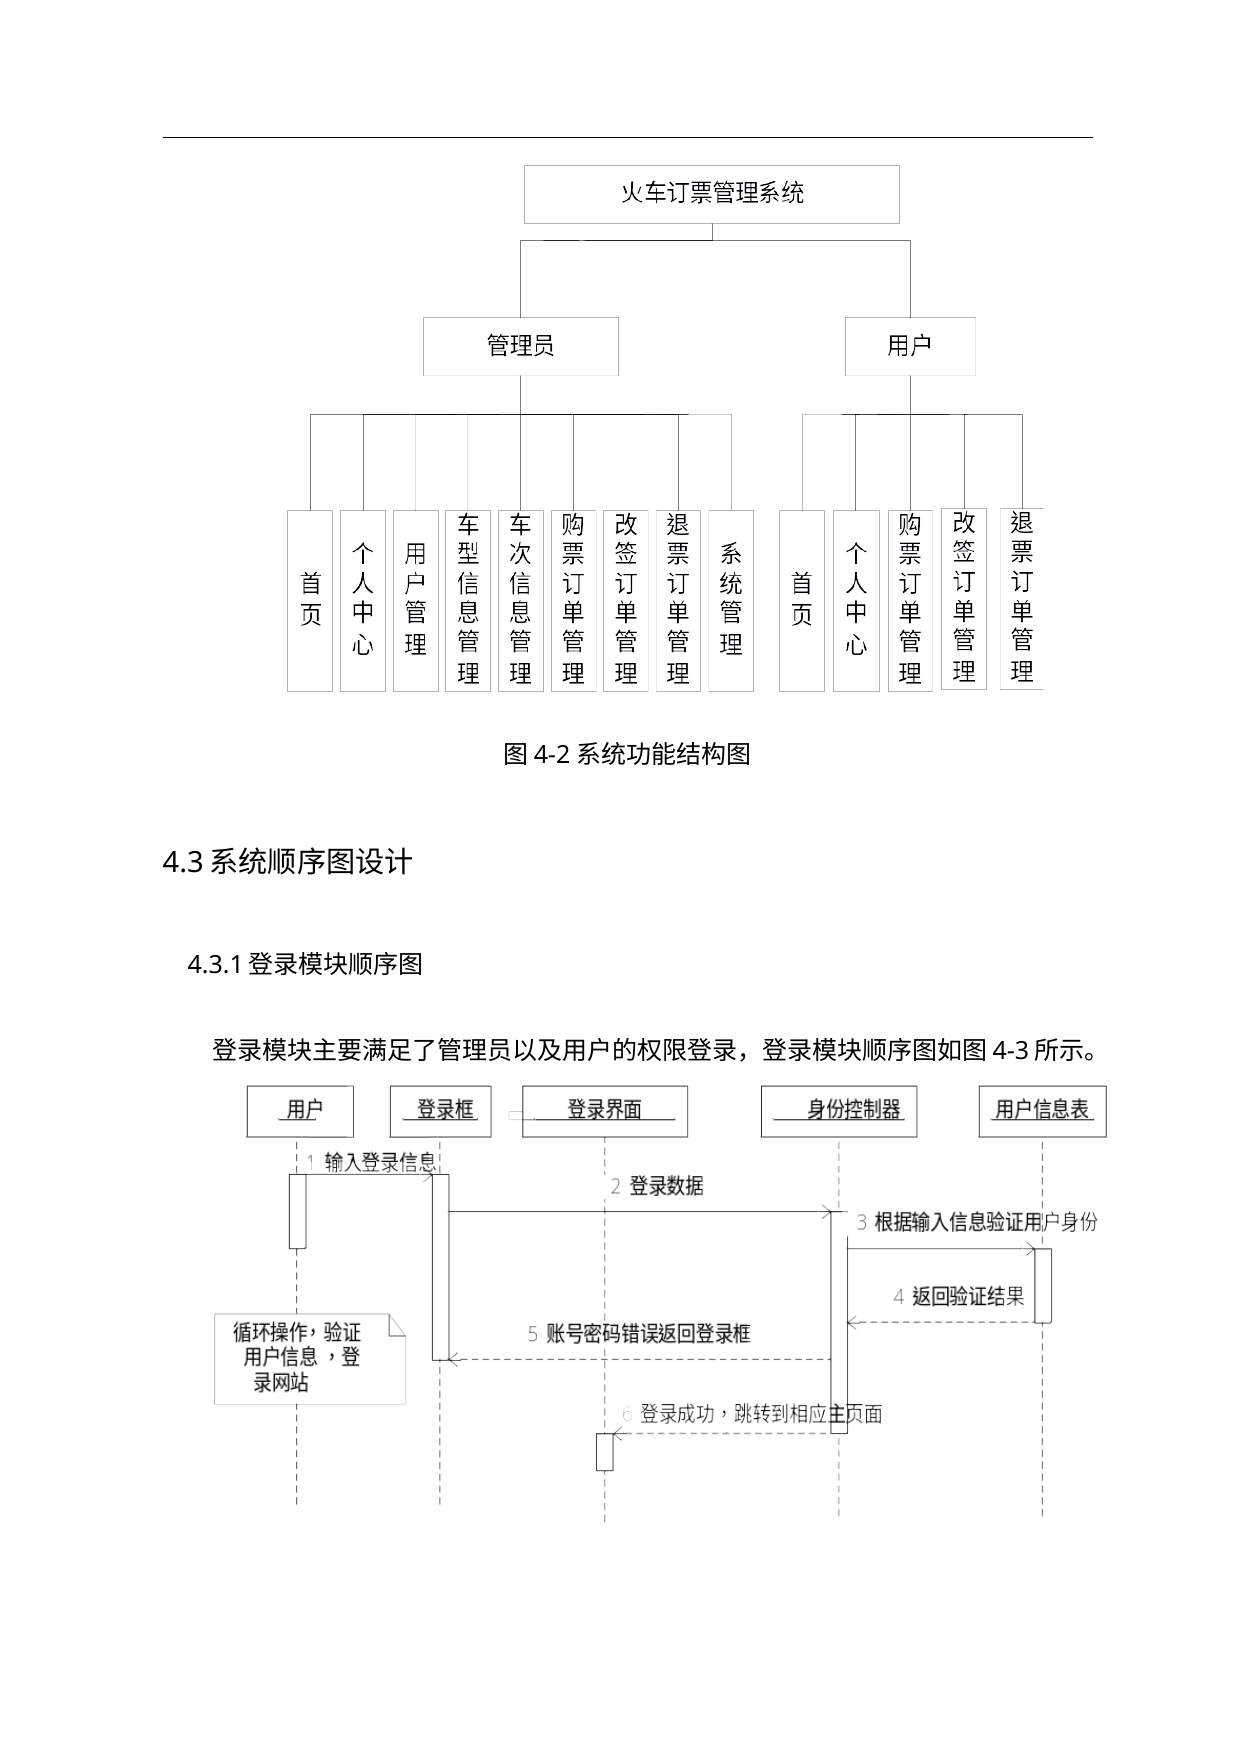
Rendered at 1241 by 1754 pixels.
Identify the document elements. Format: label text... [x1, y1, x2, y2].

text 图4-2 系统功能结构图 [162, 718, 1093, 787]
subtitle 4.3.1登录模块顺序图 [162, 927, 1093, 997]
text 登录模块主要满足了管理员以及用户的权限登录，登录模块顺序图如图4-3所示。 [162, 1013, 1093, 1083]
subtitle 4.3系统顺序图设计 [162, 825, 1093, 894]
